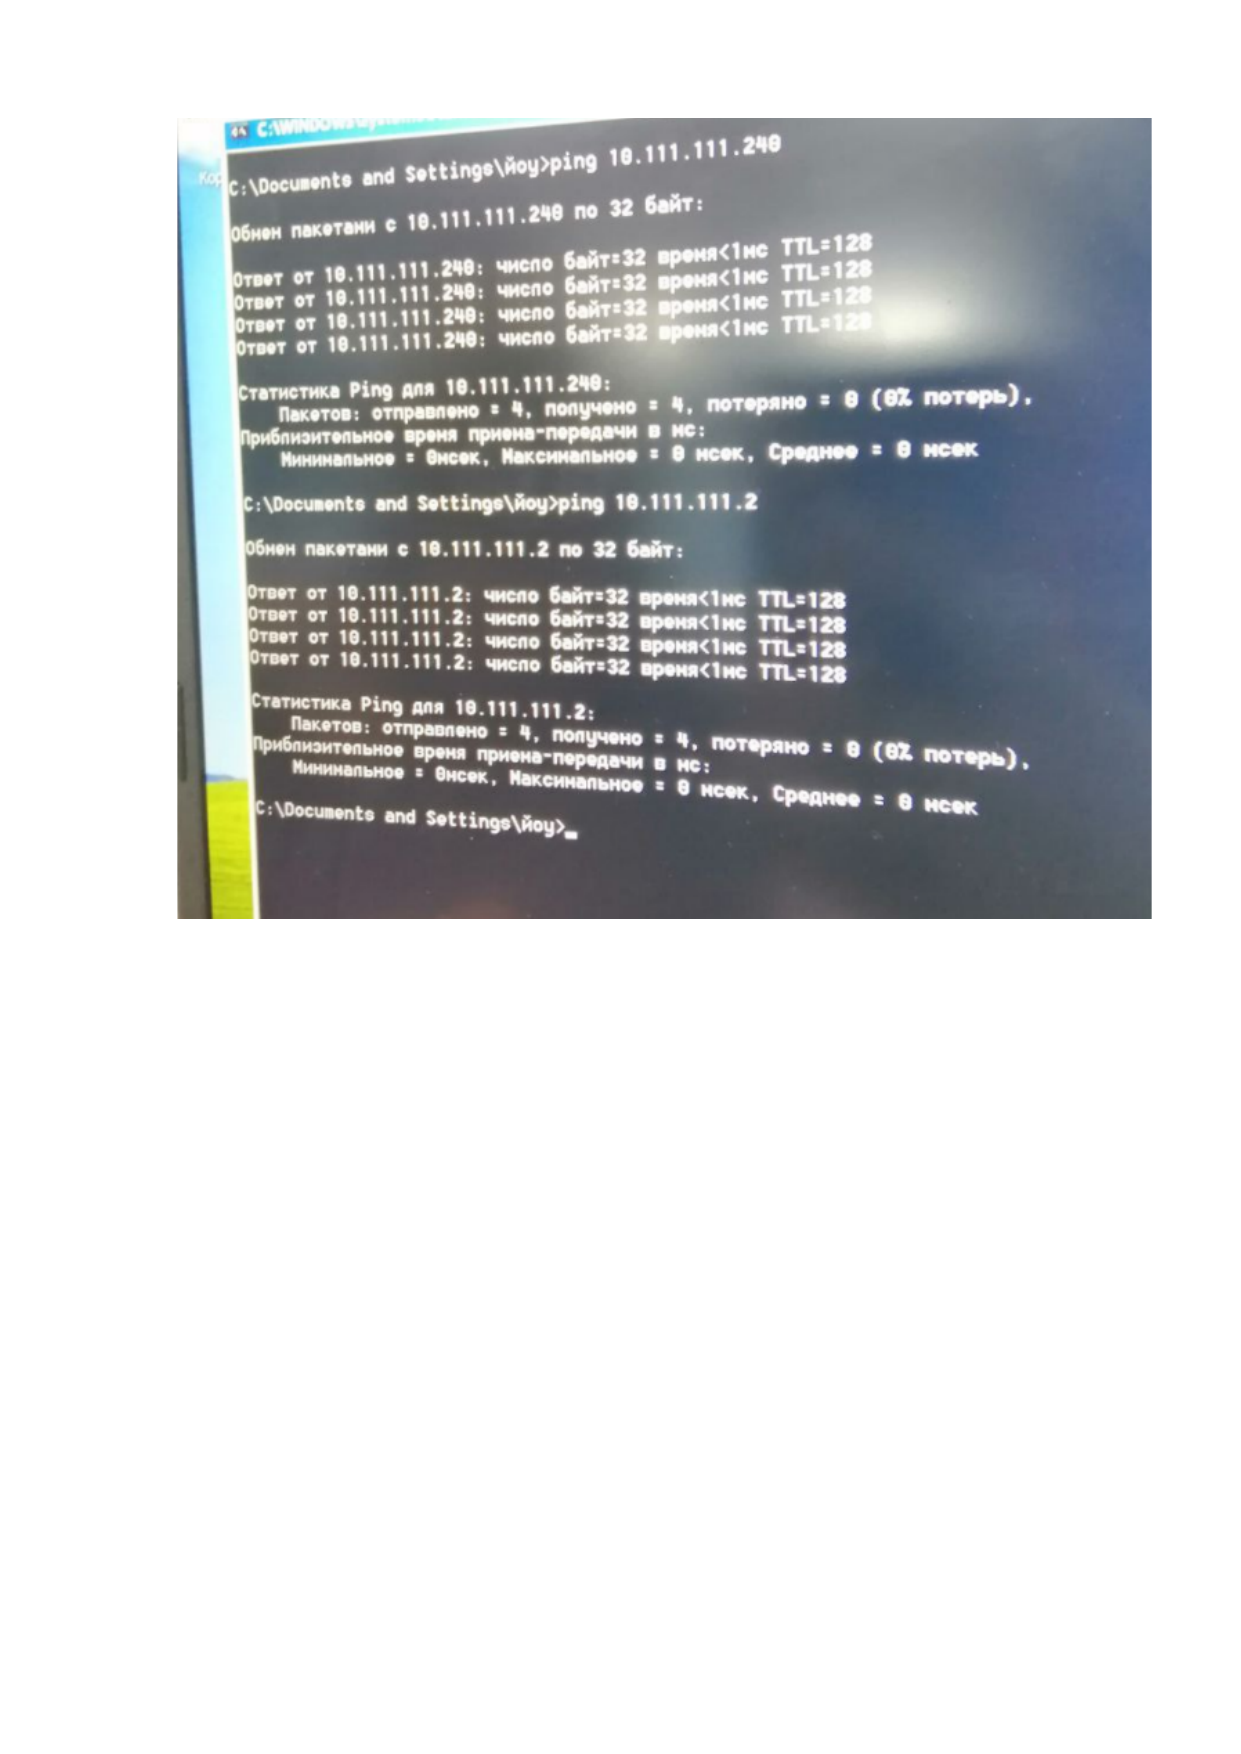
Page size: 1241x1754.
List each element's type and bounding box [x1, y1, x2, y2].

picture [177, 118, 1152, 919]
